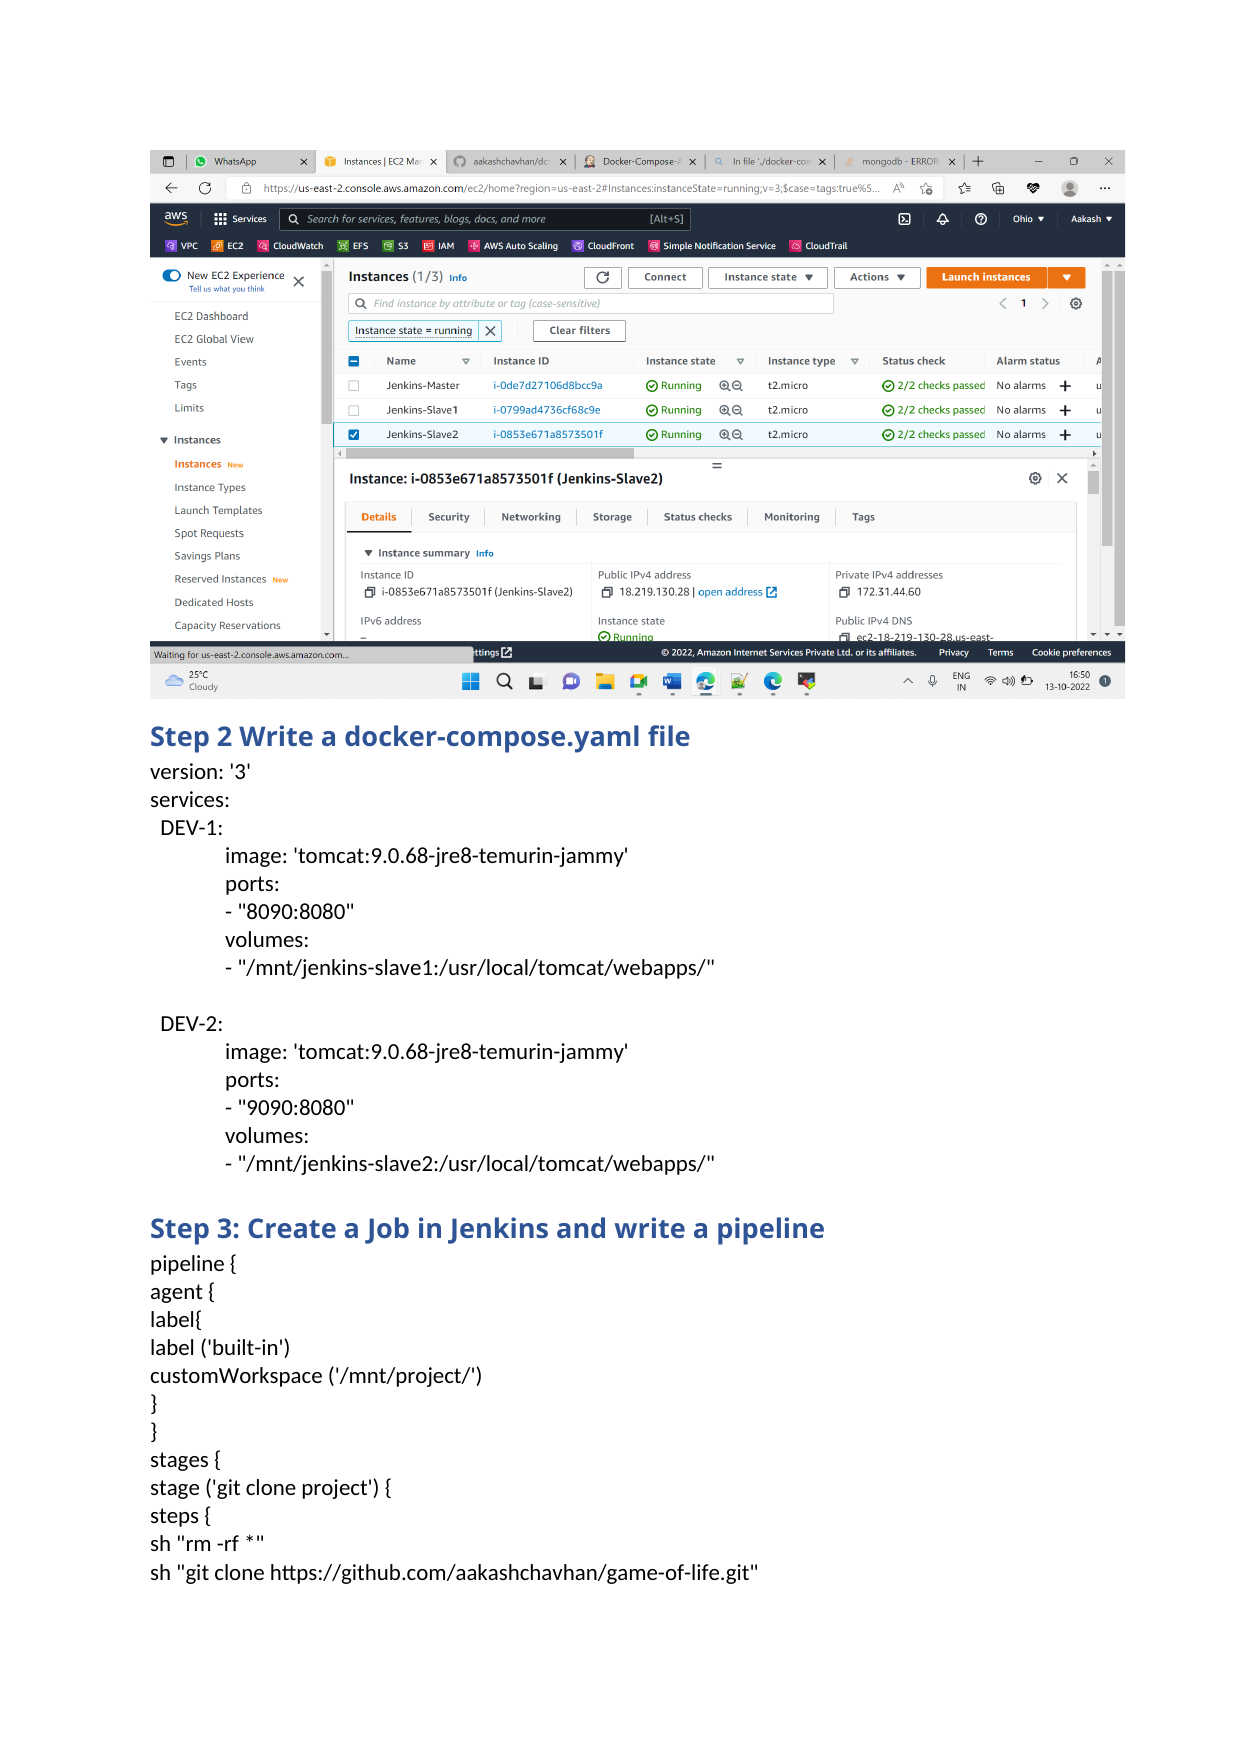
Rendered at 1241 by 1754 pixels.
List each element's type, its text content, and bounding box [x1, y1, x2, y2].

text image: 'tomcat:9.0.68-jre8-temurin-jammy' [150, 1037, 1090, 1065]
text stages { [150, 1446, 1090, 1473]
text version: '3' [150, 757, 1090, 785]
text - "/mnt/jenkins-slave2:/usr/local/tomcat/webapps/" [150, 1149, 1090, 1177]
text sh "rm -rf *" [150, 1529, 1090, 1558]
subtitle Step 2 Write a docker-compose.yaml file [150, 717, 1090, 754]
text stage ('git clone project') { [150, 1473, 1090, 1502]
text image: 'tomcat:9.0.68-jre8-temurin-jammy' [150, 841, 1090, 869]
text label{ [150, 1305, 1090, 1333]
picture [150, 150, 1125, 699]
text volumes: [150, 1121, 1090, 1149]
text customWorkspace ('/mnt/project/') [150, 1361, 1090, 1389]
subtitle Step 3: Create a Job in Jenkins and write a pipeline [150, 1209, 1090, 1246]
text volumes: [150, 925, 1090, 953]
text ports: [150, 1065, 1090, 1093]
text } [150, 1389, 1090, 1417]
text services: [150, 785, 1090, 813]
text label ('built-in') [150, 1333, 1090, 1361]
text agent { [150, 1277, 1090, 1305]
text steps { [150, 1502, 1090, 1529]
text DEV-2: [150, 1009, 1090, 1037]
text ports: [150, 869, 1090, 897]
text sh "git clone https://github.com/aakashchavhan/game-of-life.git" [150, 1558, 1090, 1586]
text DEV-1: [150, 813, 1090, 841]
text pipeline { [150, 1249, 1090, 1277]
text - "8090:8080" [150, 897, 1090, 925]
text - "9090:8080" [150, 1093, 1090, 1121]
text - "/mnt/jenkins-slave1:/usr/local/tomcat/webapps/" [150, 953, 1090, 981]
text } [150, 1417, 1090, 1446]
